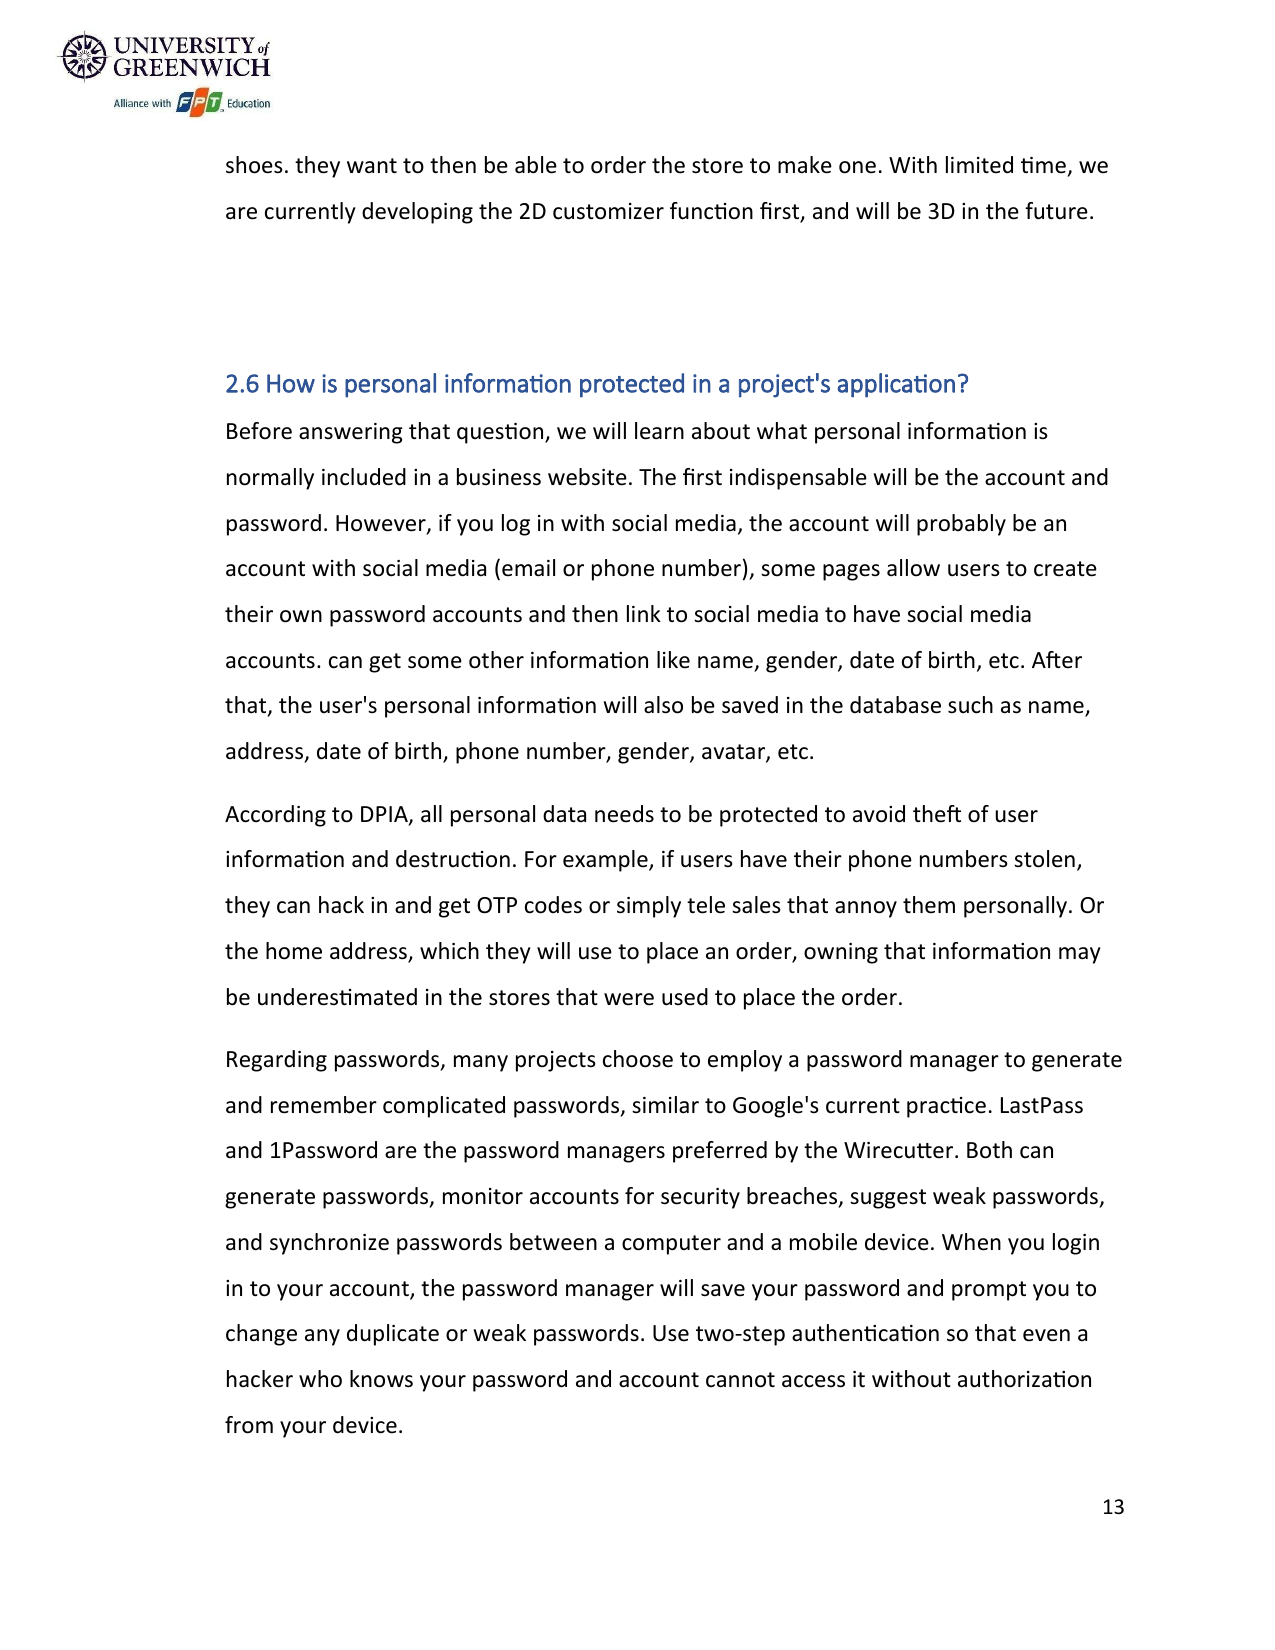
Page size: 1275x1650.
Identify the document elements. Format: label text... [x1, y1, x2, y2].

text According to DPIA, all personal data needs to be protected to avoid theft of user information and destruction. For example, if users have their phone numbers stolen, they can hack in and get OTP codes or simply tele sales that annoy them personally. Or the home address, which they will use to place an order, owning that information may be underestimated in the stores that were used to place the order. [225, 798, 1125, 1012]
subtitle 2.6 How is personal information protected in a project's application? [150, 366, 1125, 399]
picture [38, 12, 296, 142]
text Before answering that question, we will learn about what personal information is normally included in a business website. The first indispensable will be the account and password. However, if you log in with social media, the account will probably be an account with social media (email or phone number), some pages allow users to create their own password accounts and then link to social media to have social media accounts. can get some other information like name, gender, date of birth, etc. After that, the user's personal information will also be saved in the database such as name, address, date of birth, phone number, gender, avatar, etc. [225, 416, 1125, 766]
text Regarding passwords, many projects choose to employ a password manager to generate and remember complicated passwords, similar to Google's current practice. LastPass and 1Password are the password managers preferred by the Wirecutter. Both can generate passwords, monitor accounts for security breaches, suggest weak passwords, and synchronize passwords between a computer and a mobile device. When you login in to your account, the password manager will save your password and prompt you to change any duplicate or weak passwords. Use two-step authentication so that even a hacker who knows your password and account cannot access it without authorization from your device. [225, 1043, 1125, 1440]
